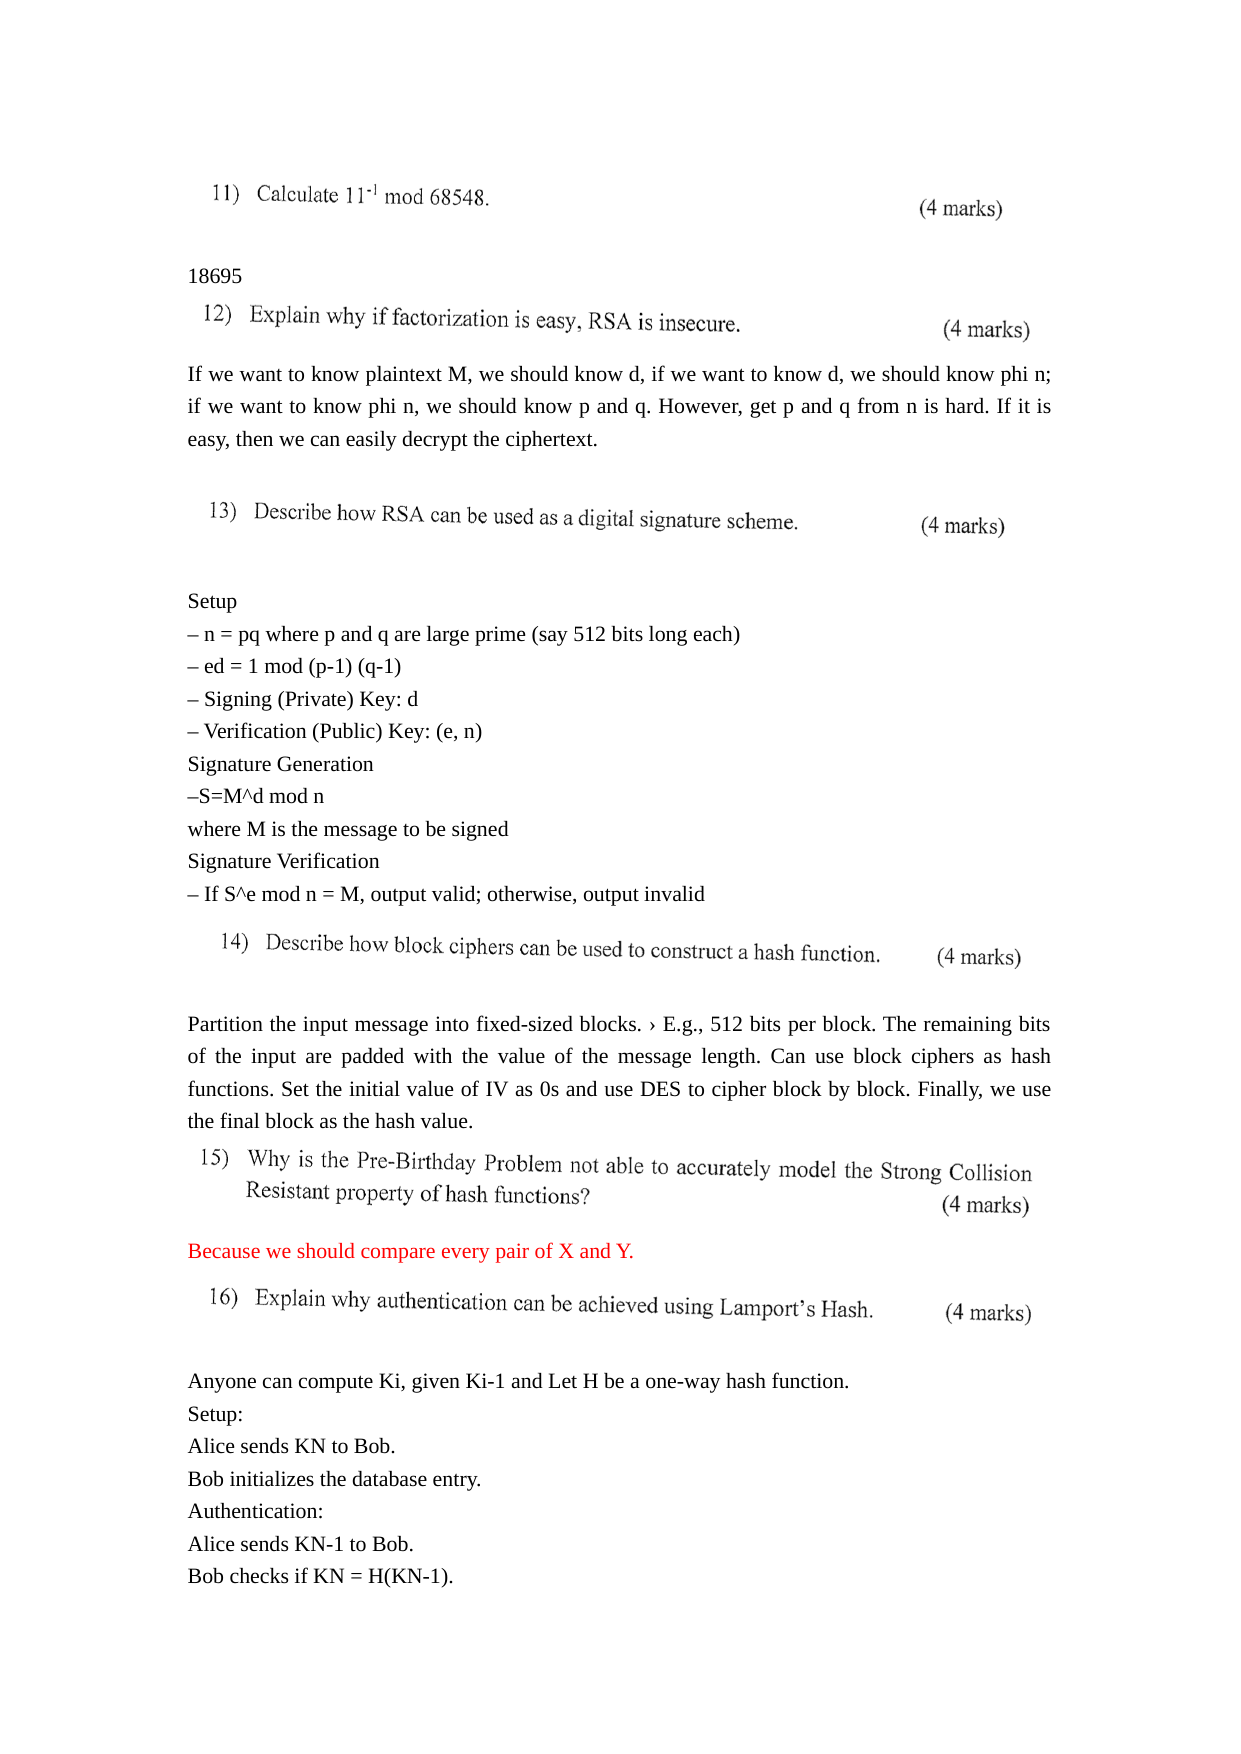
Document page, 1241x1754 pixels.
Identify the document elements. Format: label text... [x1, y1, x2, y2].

text 18695 [187, 259, 1053, 292]
text If we want to know plaintext M, we should know d, if we want to know d, we should know phi n; if we want to know phi n, we should know p and q. However, get p and q from n is hard. If it is easy, then we can easily decrypt the ciphertext. [187, 357, 1053, 454]
text Alice sends KN-1 to Bob. [187, 1527, 1053, 1559]
picture [187, 1267, 1053, 1337]
picture [187, 909, 1053, 979]
text where M is the message to be signed [187, 812, 1053, 844]
text – Verification (Public) Key: (e, n) [187, 714, 1053, 747]
text Anyone can compute Ki, given Ki-1 and Let H be a one-way hash function. [187, 1364, 1053, 1397]
text – Signing (Private) Key: d [187, 682, 1053, 714]
text Bob initializes the database entry. [187, 1462, 1053, 1494]
text – If S^e mod n = M, output valid; otherwise, output invalid [187, 877, 1053, 909]
text Signature Generation [187, 747, 1053, 779]
text Authentication: [187, 1494, 1053, 1527]
text Bob checks if KN = H(KN-1). [187, 1559, 1053, 1592]
picture [187, 292, 1053, 350]
text Partition the input message into fixed-sized blocks. › E.g., 512 bits per block. The remaining bits of the input are padded with the value of the message length. Can use block ciphers as hash functions. Set the initial value of IV as 0s and use DES to cipher block by block. Finally, we use the final block as the hash value. [187, 1007, 1053, 1137]
picture [187, 162, 1053, 232]
text – n = pq where p and q are large prime (say 512 bits long each) [187, 617, 1053, 649]
text –S=M^d mod n [187, 779, 1053, 812]
text Alice sends KN to Bob. [187, 1429, 1053, 1462]
text Setup: [187, 1397, 1053, 1429]
picture [187, 487, 1053, 558]
text Because we should compare every pair of X and Y. [187, 1234, 1053, 1267]
picture [187, 1137, 1053, 1227]
text Signature Verification [187, 844, 1053, 877]
text – ed = 1 mod (p-1) (q-1) [187, 649, 1053, 682]
text Setup [187, 584, 1053, 617]
